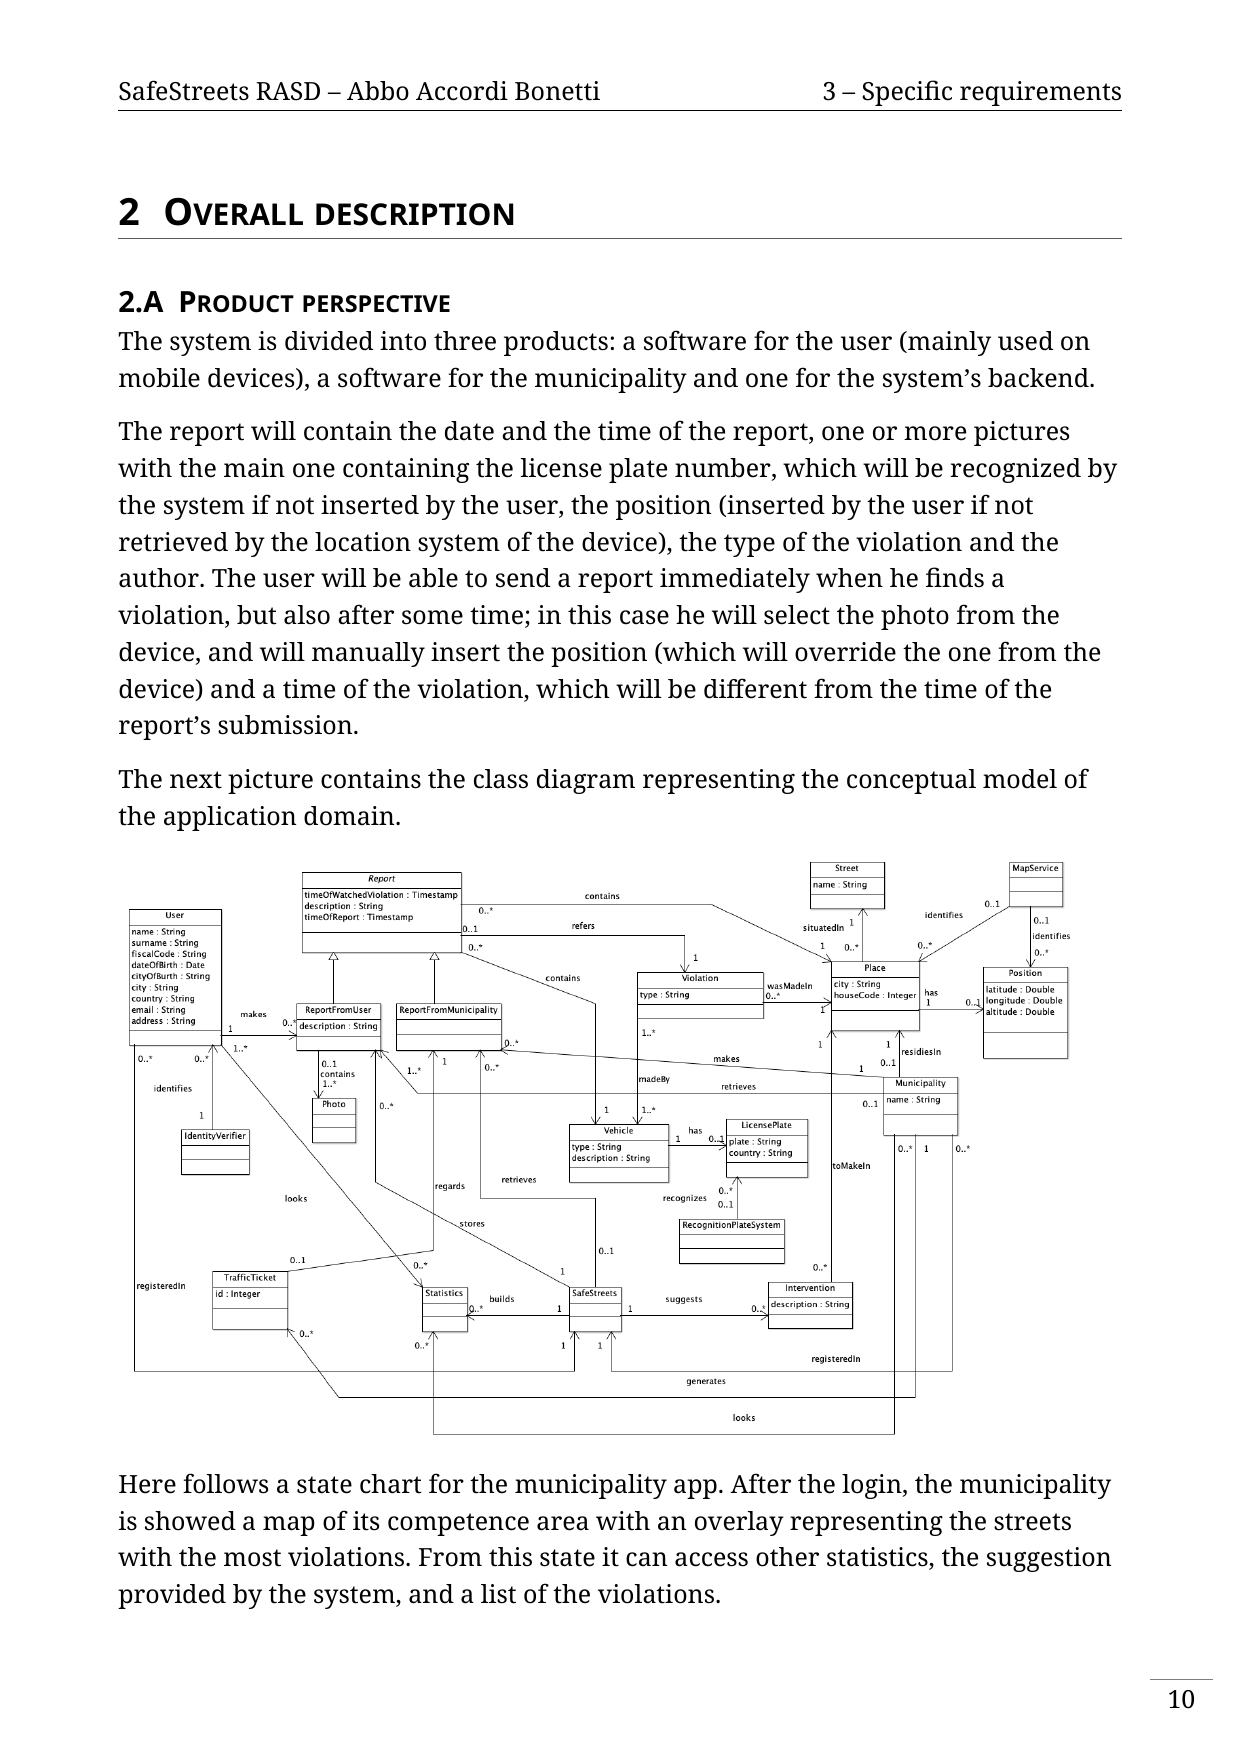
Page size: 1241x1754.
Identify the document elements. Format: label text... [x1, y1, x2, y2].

text The system is divided into three products: a software for the user (mainly used on mobile devices), a software for the municipality and one for the system’s backend. [118, 324, 1122, 394]
subtitle Overall description [118, 185, 1122, 238]
text Here follows a state chart for the municipality app. After the login, the municipality is showed a map of its competence area with an overlay representing the streets with the most violations. From this state it can access other statistics, the suggestion provided by the system, and a list of the violations. [118, 1467, 1122, 1611]
picture [118, 851, 1123, 1448]
text The next picture contains the class diagram representing the conceptual model of the application domain. [118, 761, 1122, 832]
subtitle Product perspective [118, 281, 1122, 321]
text The report will contain the date and the time of the report, one or more pictures with the main one containing the license plate number, which will be recognized by the system if not inserted by the user, the position (inserted by the user if not retrieved by the location system of the device), the type of the violation and the author. The user will be able to send a report immediately when he finds a violation, but also after some time; in this case he will select the photo from the device, and will manually insert the position (which will override the one from the device) and a time of the violation, which will be different from the time of the report’s submission. [118, 414, 1122, 742]
